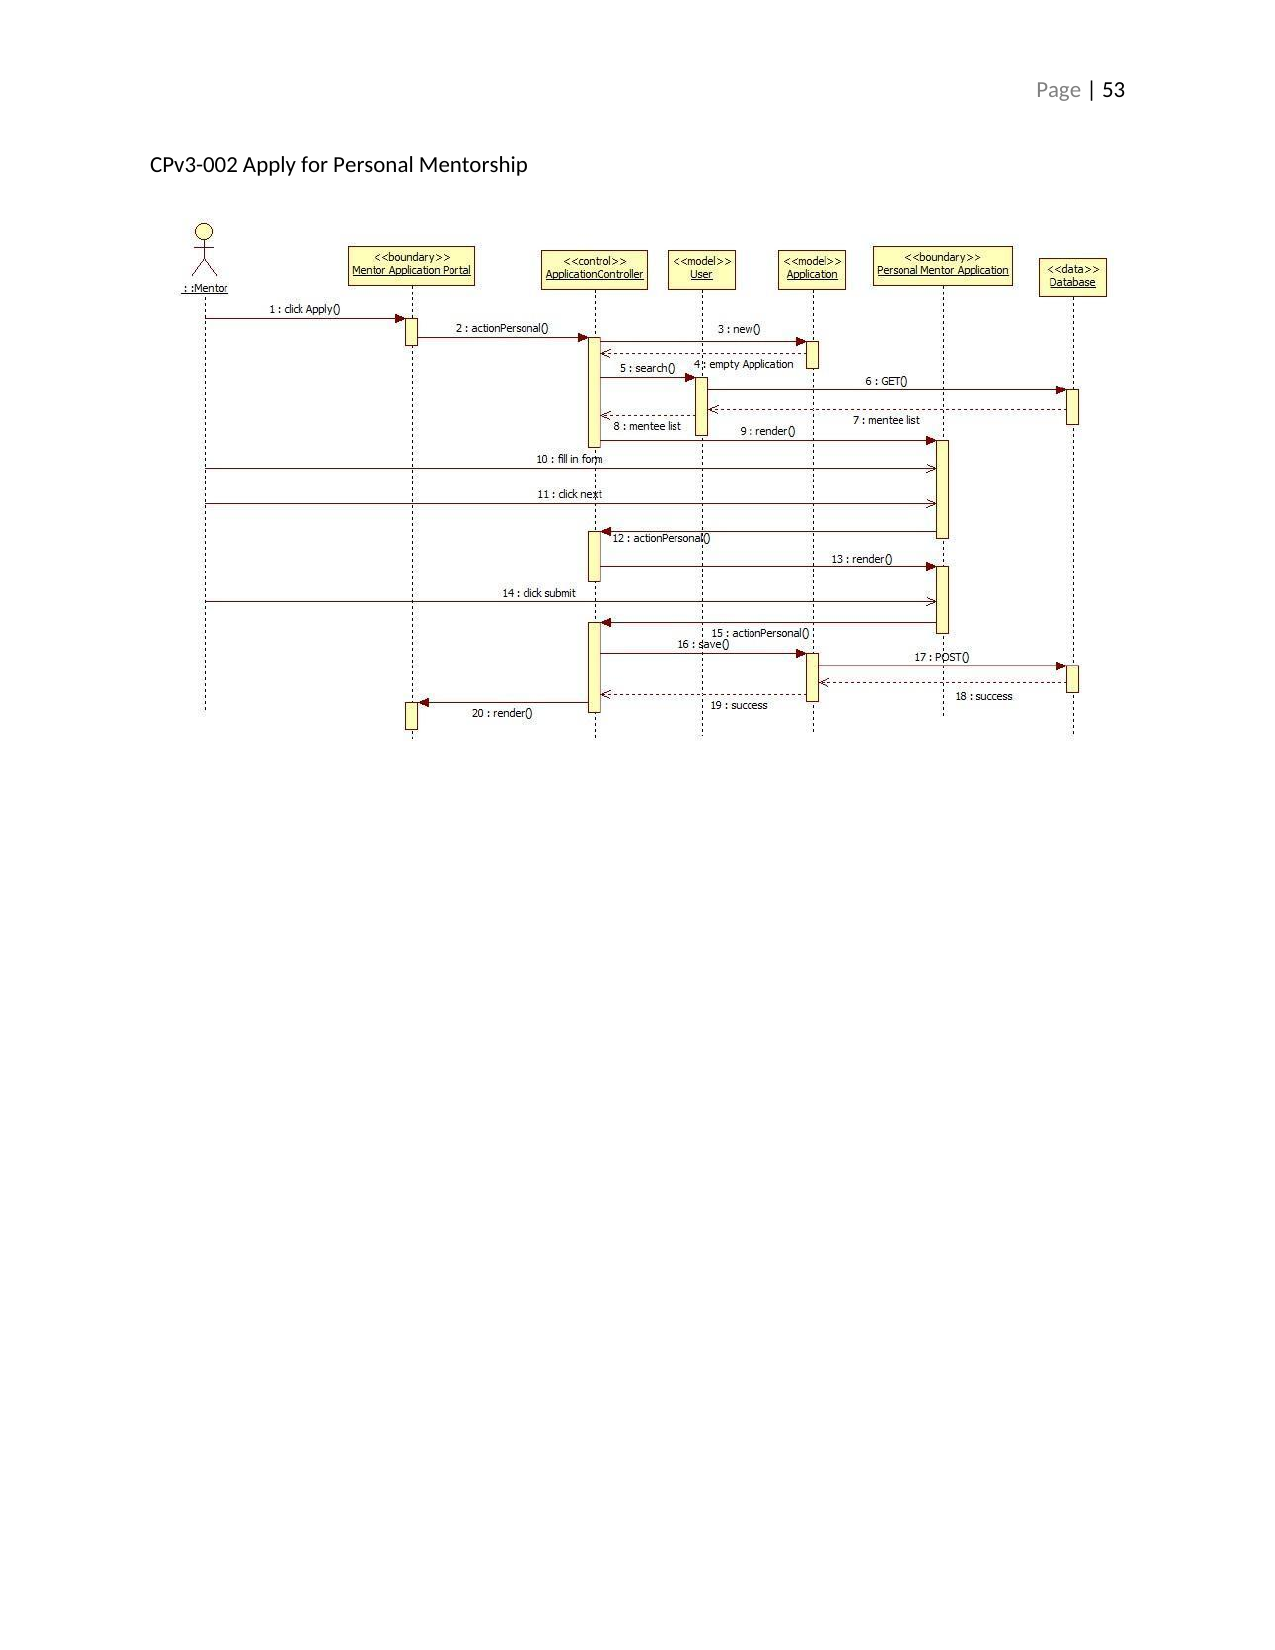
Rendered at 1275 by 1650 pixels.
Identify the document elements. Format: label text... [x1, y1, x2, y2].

text CPv3-002 Apply for Personal Mentorship [150, 150, 1125, 178]
picture [150, 203, 1125, 758]
